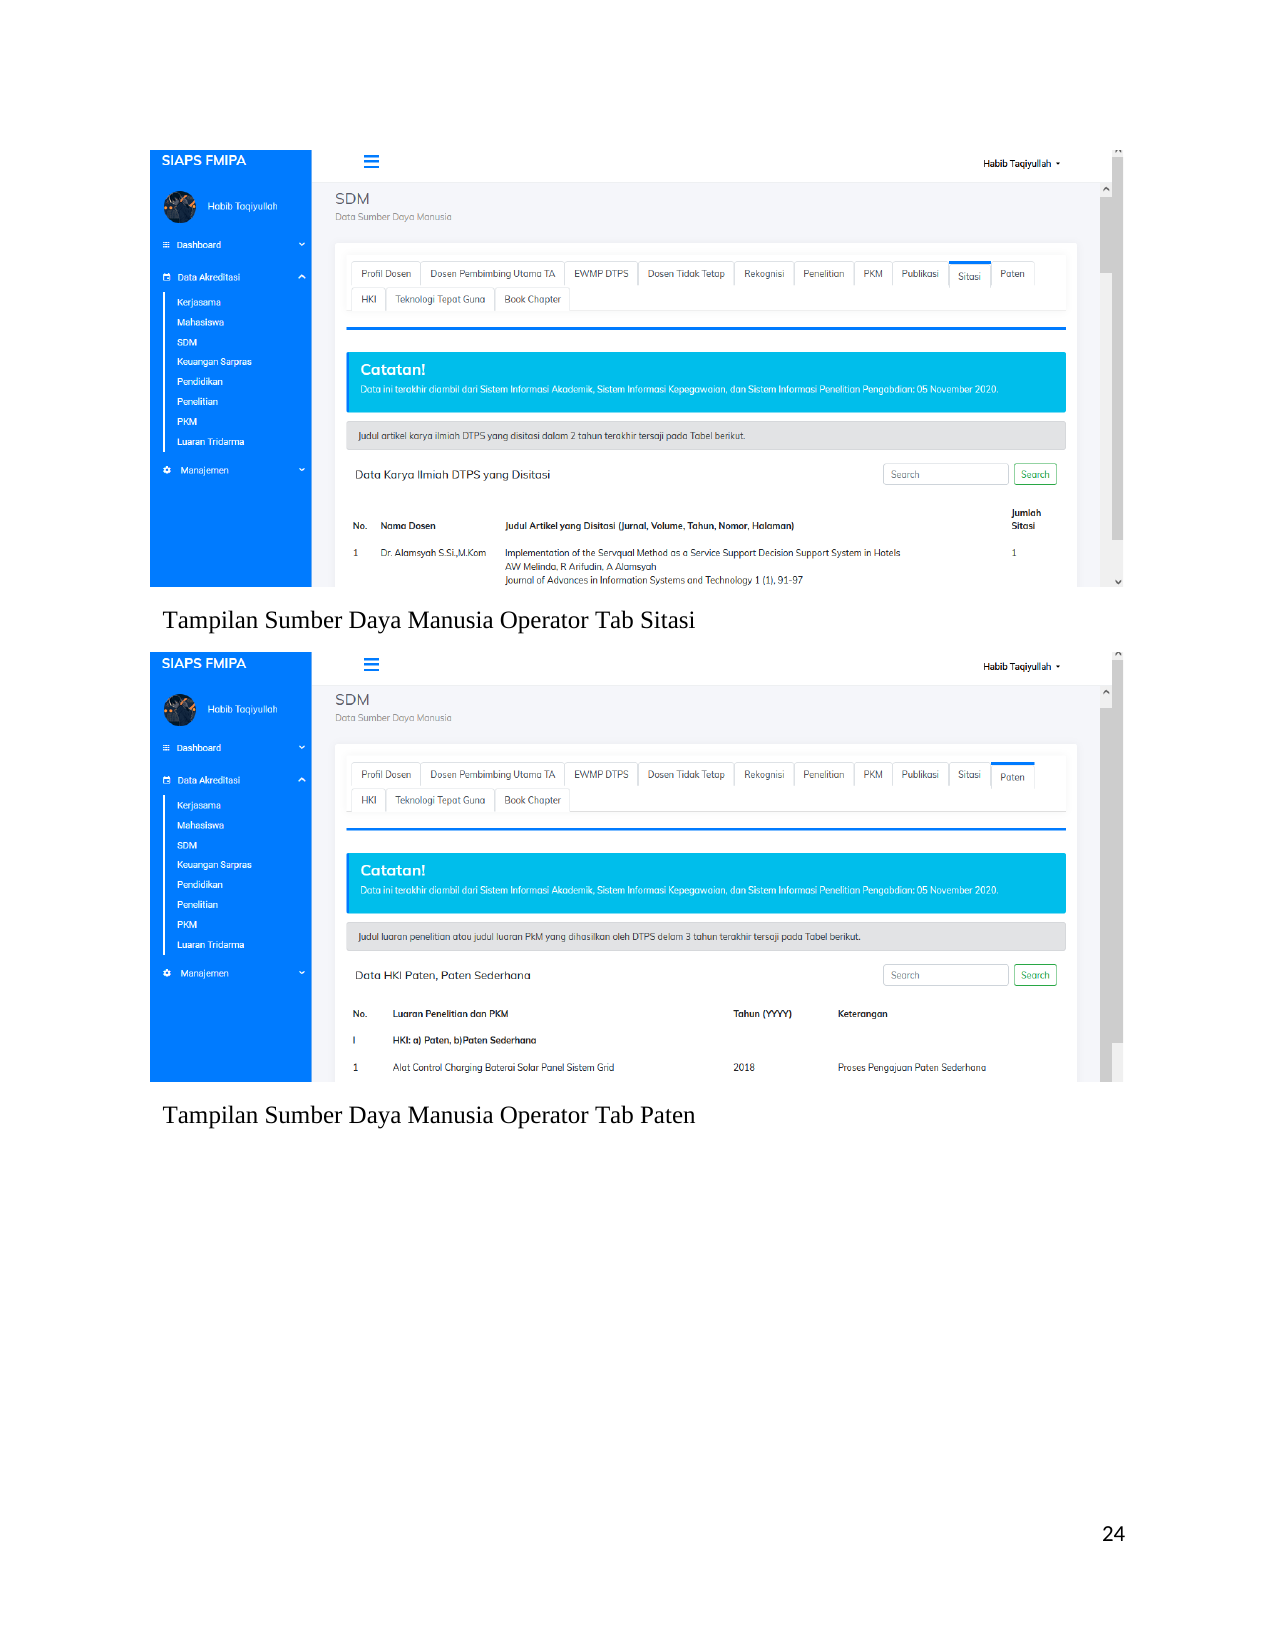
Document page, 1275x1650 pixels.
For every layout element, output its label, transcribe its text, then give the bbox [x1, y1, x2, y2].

text Tampilan Sumber Daya Manusia Operator Tab Paten [150, 1101, 1125, 1129]
picture [150, 150, 1124, 587]
text Tampilan Sumber Daya Manusia Operator Tab Sitasi [150, 605, 1125, 634]
picture [150, 652, 1124, 1082]
